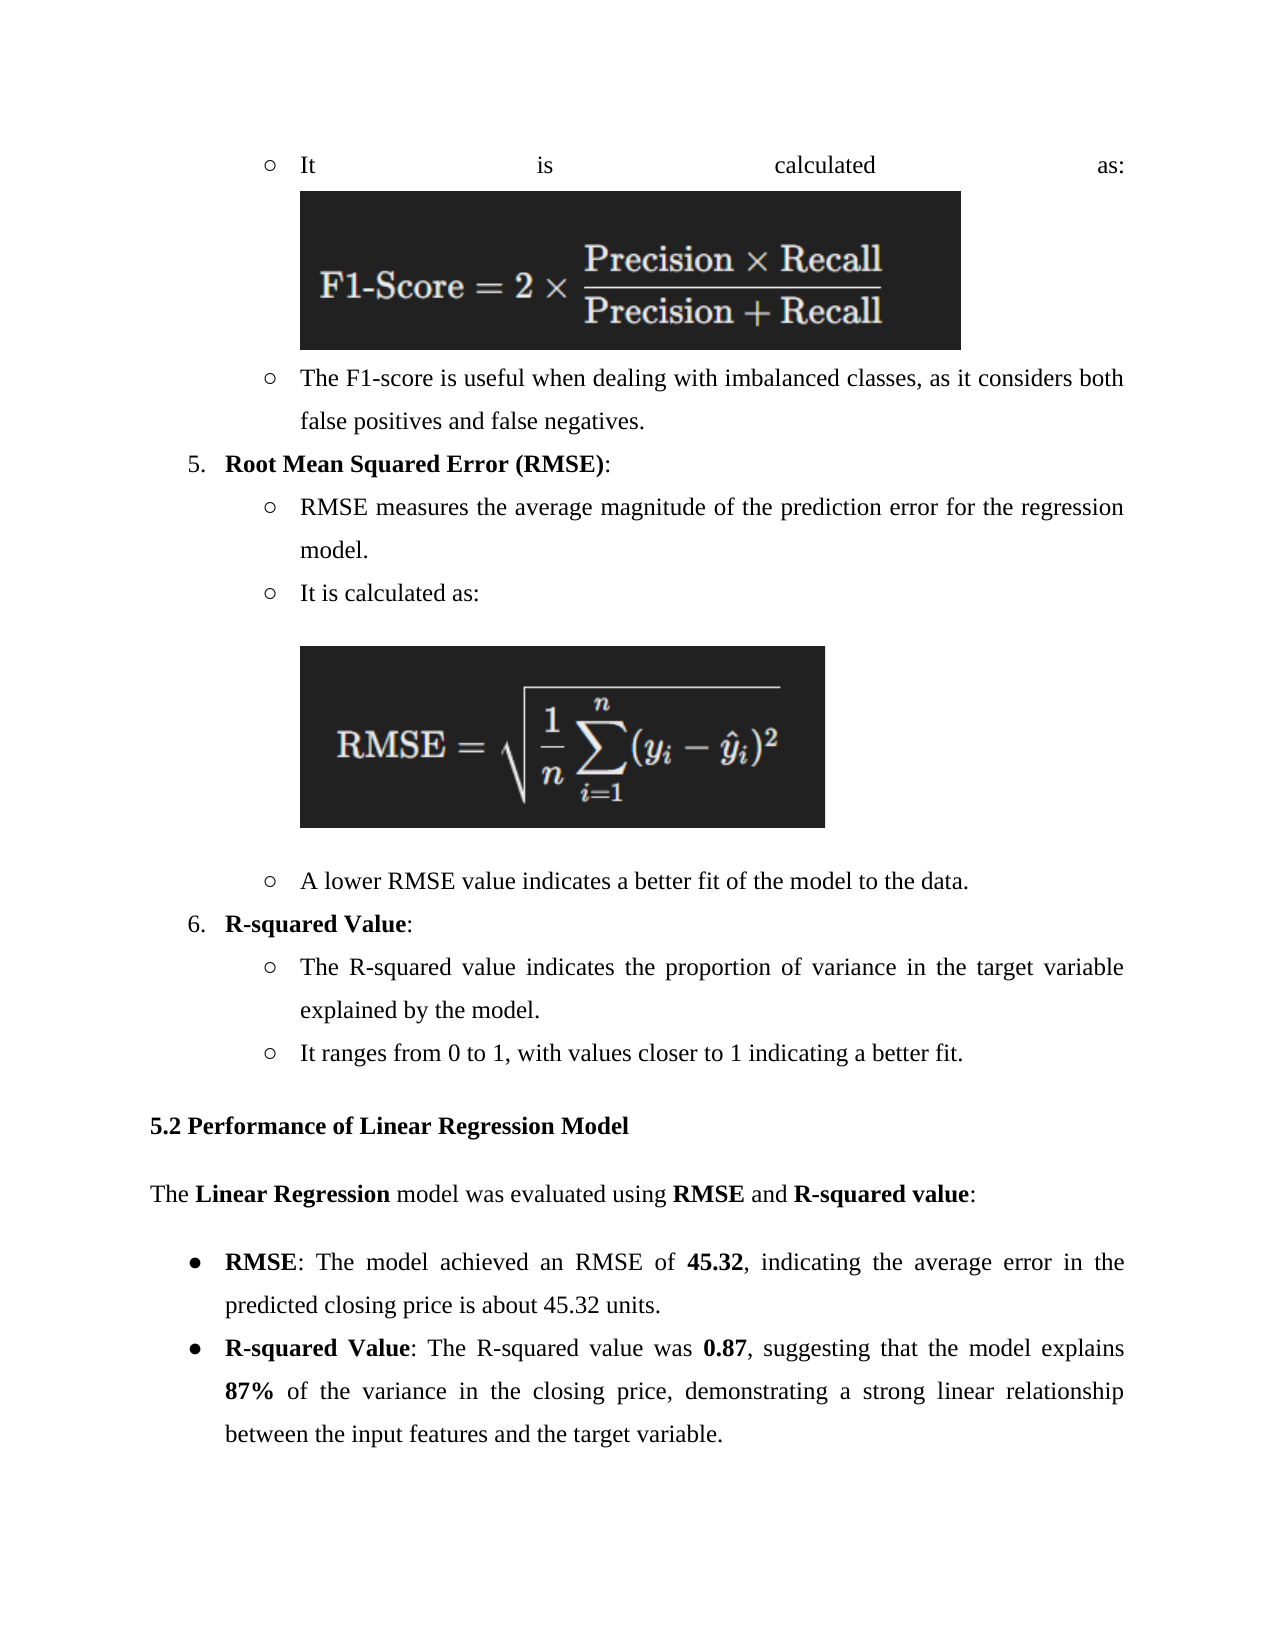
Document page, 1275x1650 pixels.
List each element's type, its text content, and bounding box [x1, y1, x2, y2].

picture [300, 191, 961, 350]
list A lower RMSE value indicates a better fit of the model to the data. [262, 866, 1125, 895]
list Root Mean Squared Error (RMSE): [187, 449, 1125, 478]
text The Linear Regression model was evaluated using RMSE and R-squared value: [150, 1179, 1125, 1208]
list RMSE measures the average magnitude of the prediction error for the regression model. [262, 492, 1125, 564]
list The F1-score is useful when dealing with imbalanced classes, as it considers both false positives and false negatives. [262, 363, 1125, 435]
list RMSE: The model achieved an RMSE of 45.32, indicating the average error in the predicted closing price is about 45.32 units. [187, 1247, 1125, 1319]
subtitle 5.2 Performance of Linear Regression Model [150, 1111, 1125, 1139]
list R-squared Value: [187, 909, 1125, 938]
list It ranges from 0 to 1, with values closer to 1 indicating a better fit. [262, 1038, 1125, 1067]
list R-squared Value: The R-squared value was 0.87, suggesting that the model explains 87% of the variance in the closing price, demonstrating a strong linear relationship between the input features and the target variable. [187, 1333, 1125, 1448]
list It is calculated as: [262, 578, 1125, 607]
picture [300, 646, 826, 828]
list The R-squared value indicates the proportion of variance in the target variable explained by the model. [262, 952, 1125, 1024]
